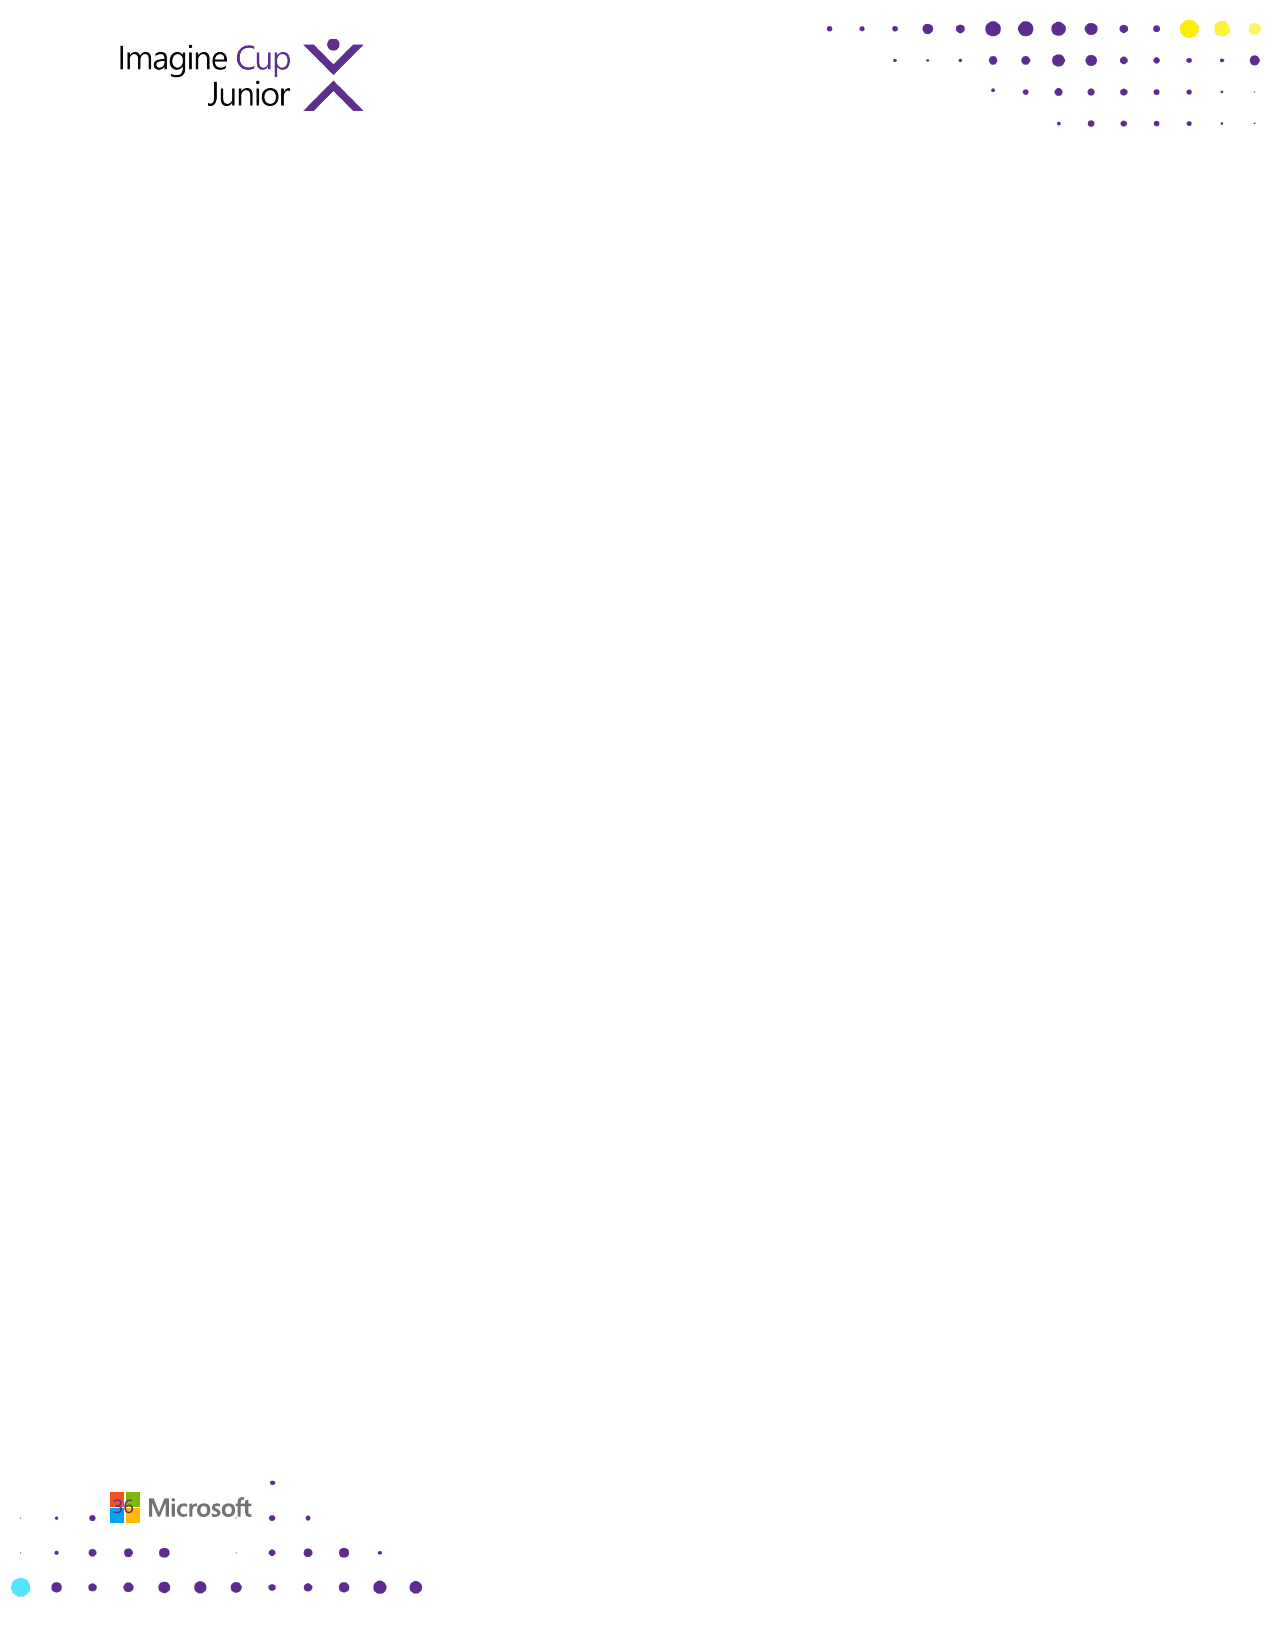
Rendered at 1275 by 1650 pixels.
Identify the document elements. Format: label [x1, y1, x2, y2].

picture [0, 1451, 444, 1603]
picture [120, 12, 1275, 142]
